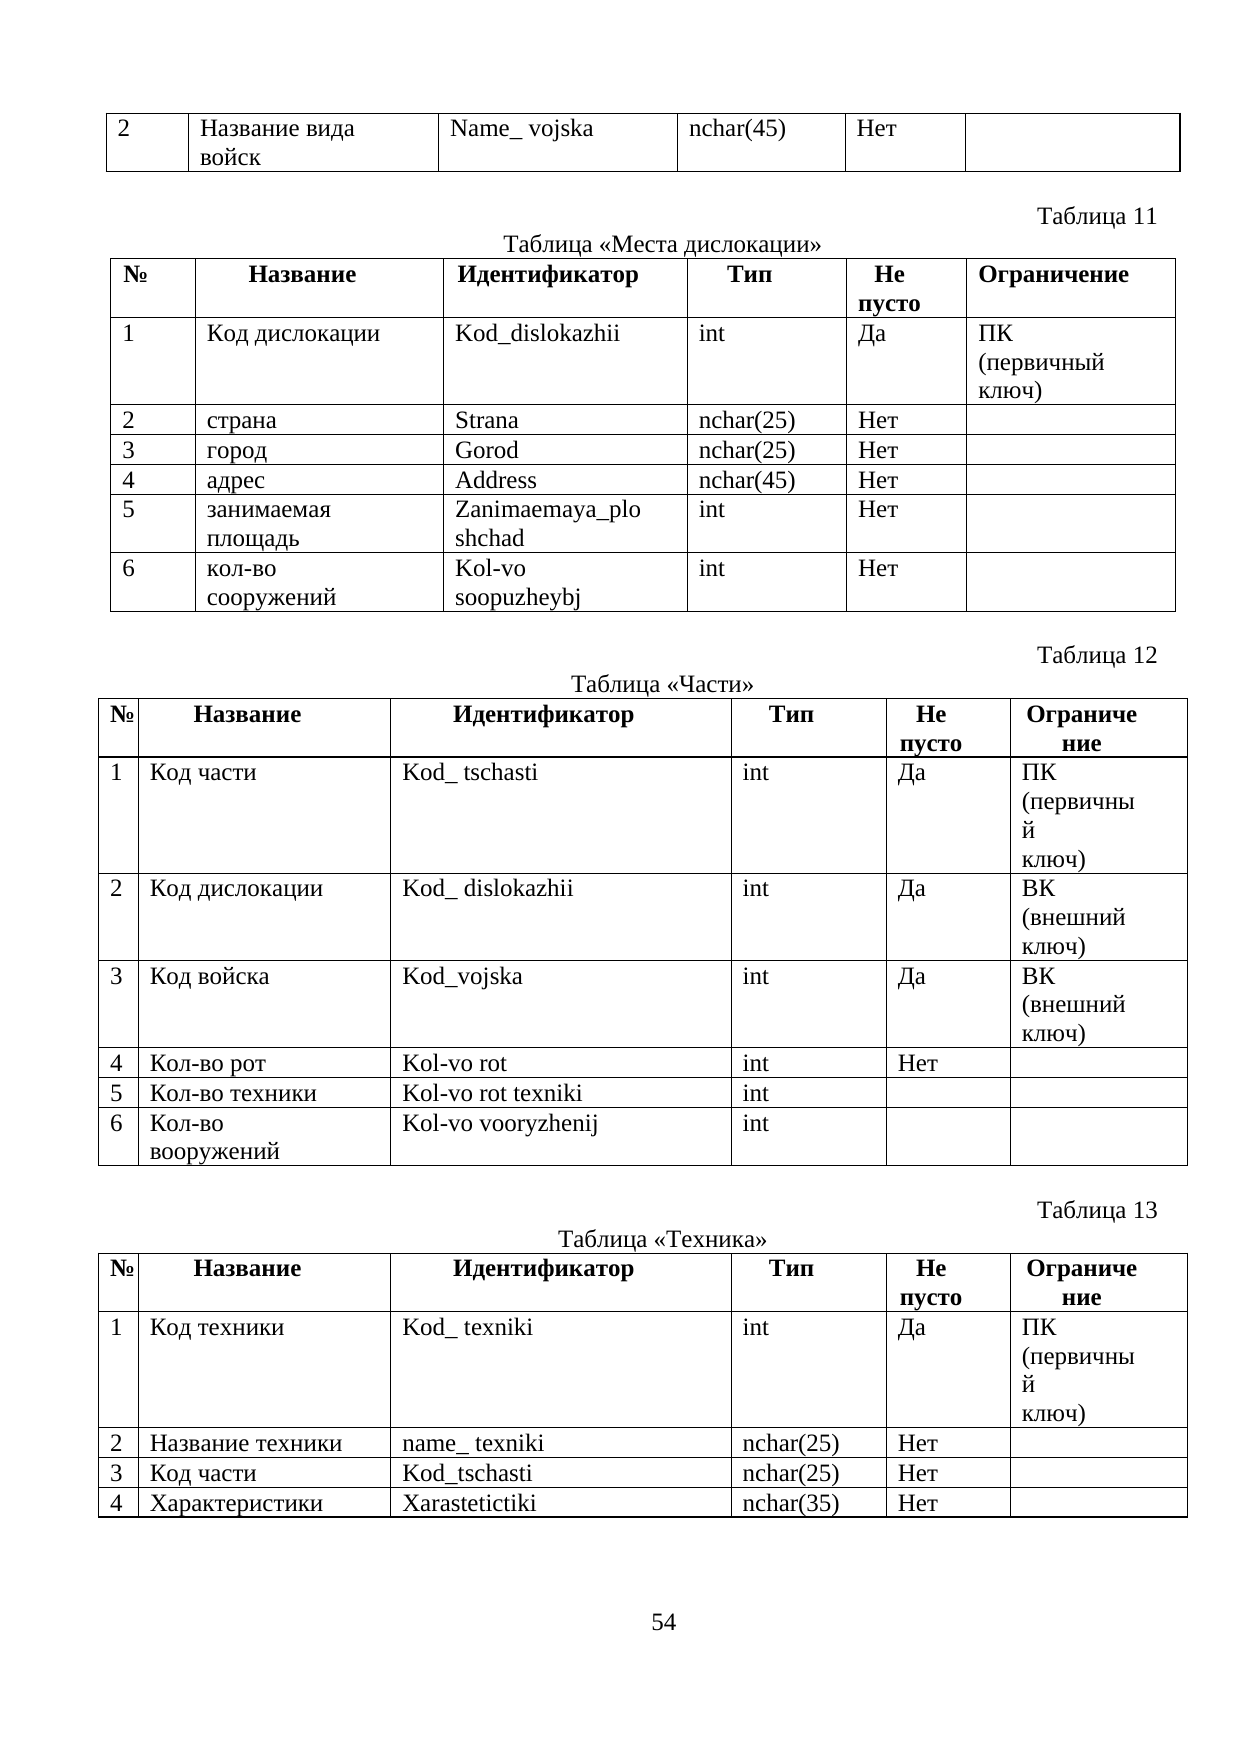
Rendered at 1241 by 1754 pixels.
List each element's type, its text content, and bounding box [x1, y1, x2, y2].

table_cell Kod_ tschasti [391, 758, 731, 872]
table_cell [1011, 1108, 1187, 1165]
table_cell nchar(35) [732, 1488, 886, 1516]
table_cell Да [887, 961, 1010, 1047]
table_cell nchar(45) [678, 114, 845, 171]
table_cell город [196, 435, 443, 464]
table_cell Kod_ texniki [391, 1312, 731, 1427]
table_cell int [688, 318, 846, 404]
table_cell Нет [847, 495, 966, 552]
table_cell Код части [139, 758, 390, 872]
table_header Идентификатор [444, 259, 687, 317]
table_cell nchar(25) [688, 435, 846, 464]
text Таблица «Места дислокации» [94, 229, 1157, 258]
table_cell [1011, 1428, 1187, 1457]
table_cell int [688, 495, 846, 552]
table_cell [966, 114, 1179, 171]
table_cell 1 [111, 318, 195, 404]
table_cell Xarastetictiki [391, 1488, 731, 1516]
table_header Тип [688, 259, 846, 317]
table_header Название [139, 1254, 390, 1311]
table_cell 4 [99, 1048, 138, 1077]
table_header Название [196, 259, 443, 317]
table_header Не пусто [887, 699, 1010, 756]
table_cell Kod_tschasti [391, 1458, 731, 1487]
table_cell Кол-во вооружений [139, 1108, 390, 1165]
table_cell 4 [111, 465, 195, 493]
table_header № [99, 699, 138, 756]
table_cell ВК (внешний ключ) [1011, 874, 1187, 960]
table_cell Kol-vo soopuzheybj [444, 553, 687, 611]
table_cell name_ texniki [391, 1428, 731, 1457]
table_cell int [732, 1312, 886, 1427]
table_cell Да [887, 874, 1010, 960]
table_cell 2 [99, 874, 138, 960]
table_cell int [732, 1108, 886, 1165]
table_cell Код войска [139, 961, 390, 1047]
table_cell Нет [847, 465, 966, 493]
text Таблица 12 [94, 640, 1157, 669]
table_cell Кол-во техники [139, 1078, 390, 1107]
table_cell Kod_ dislokazhii [391, 874, 731, 960]
table_cell int [732, 758, 886, 872]
table_cell Название вида войск [189, 114, 438, 171]
table_cell Название техники [139, 1428, 390, 1457]
table_cell 1 [99, 1312, 138, 1427]
table_header Идентификатор [391, 699, 731, 756]
text Таблица 11 [94, 201, 1157, 229]
table_cell адрес [196, 465, 443, 493]
table_cell Kod_vojska [391, 961, 731, 1047]
table_header Название [139, 699, 390, 756]
table_header Ограничение [1011, 1254, 1187, 1311]
table_cell int [732, 1078, 886, 1107]
table_cell ВК (внешний ключ) [1011, 961, 1187, 1047]
table_cell [887, 1108, 1010, 1165]
table_cell 2 [107, 114, 188, 171]
table_cell nchar(25) [732, 1458, 886, 1487]
table_cell Код дислокации [196, 318, 443, 404]
table_header Идентификатор [391, 1254, 731, 1311]
table_cell 5 [111, 495, 195, 552]
table_cell 4 [99, 1488, 138, 1516]
table_cell Да [887, 1312, 1010, 1427]
table_cell Код части [139, 1458, 390, 1487]
table_cell Нет [847, 405, 966, 434]
table_cell 3 [99, 1458, 138, 1487]
table_header Ограничение [967, 259, 1175, 317]
table_cell [967, 435, 1175, 464]
table_cell Да [847, 318, 966, 404]
table_cell [1011, 1488, 1187, 1516]
table_cell int [732, 961, 886, 1047]
table_cell Нет [887, 1458, 1010, 1487]
table_cell 5 [99, 1078, 138, 1107]
table_header Не пусто [847, 259, 966, 317]
table_cell Нет [887, 1048, 1010, 1077]
table_cell Zanimaemaya_plo shchad [444, 495, 687, 552]
table_cell [887, 1078, 1010, 1107]
table_cell Да [887, 758, 1010, 872]
table_cell кол-во сооружений [196, 553, 443, 611]
table_cell [1011, 1458, 1187, 1487]
table_cell ПК (первичный ключ) [967, 318, 1175, 404]
table_cell 2 [111, 405, 195, 434]
table_header Не пусто [887, 1254, 1010, 1311]
table_cell [967, 495, 1175, 552]
table_cell 6 [111, 553, 195, 611]
table_cell Address [444, 465, 687, 493]
table_header № [99, 1254, 138, 1311]
table_header Тип [732, 1254, 886, 1311]
table_header № [111, 259, 195, 317]
table_cell Strana [444, 405, 687, 434]
table_cell int [732, 1048, 886, 1077]
table_cell Код дислокации [139, 874, 390, 960]
table_cell Kol-vo rot texniki [391, 1078, 731, 1107]
table_cell 6 [99, 1108, 138, 1165]
table_cell Kol-vo rot [391, 1048, 731, 1077]
table_cell 3 [111, 435, 195, 464]
table_cell int [732, 874, 886, 960]
table_cell [967, 465, 1175, 493]
table_cell 1 [99, 758, 138, 872]
table_cell Kol-vo vooryzhenij [391, 1108, 731, 1165]
table_cell Нет [887, 1488, 1010, 1516]
text Таблица «Техника» [94, 1224, 1157, 1252]
table_cell Gorod [444, 435, 687, 464]
table_cell страна [196, 405, 443, 434]
table_cell Код техники [139, 1312, 390, 1427]
table_cell Характеристики [139, 1488, 390, 1516]
table_header Ограничение [1011, 699, 1187, 756]
text Таблица 13 [94, 1195, 1157, 1224]
table_cell nchar(25) [732, 1428, 886, 1457]
table_cell 3 [99, 961, 138, 1047]
table_cell [967, 405, 1175, 434]
text Таблица «Части» [94, 669, 1157, 698]
table_cell [1011, 1078, 1187, 1107]
table_cell [1011, 1048, 1187, 1077]
table_cell 2 [99, 1428, 138, 1457]
table_cell ПК (первичный ключ) [1011, 758, 1187, 872]
table_cell nchar(45) [688, 465, 846, 493]
table_cell nchar(25) [688, 405, 846, 434]
table_cell Нет [846, 114, 965, 171]
table_cell Name_ vojska [439, 114, 677, 171]
table_cell Кол-во рот [139, 1048, 390, 1077]
table_cell [967, 553, 1175, 611]
table_cell Нет [887, 1428, 1010, 1457]
table_cell Нет [847, 435, 966, 464]
table_cell ПК (первичный ключ) [1011, 1312, 1187, 1427]
table_cell Нет [847, 553, 966, 611]
table_cell Kod_dislokazhii [444, 318, 687, 404]
table_header Тип [732, 699, 886, 756]
table_cell занимаемая площадь [196, 495, 443, 552]
table_cell int [688, 553, 846, 611]
